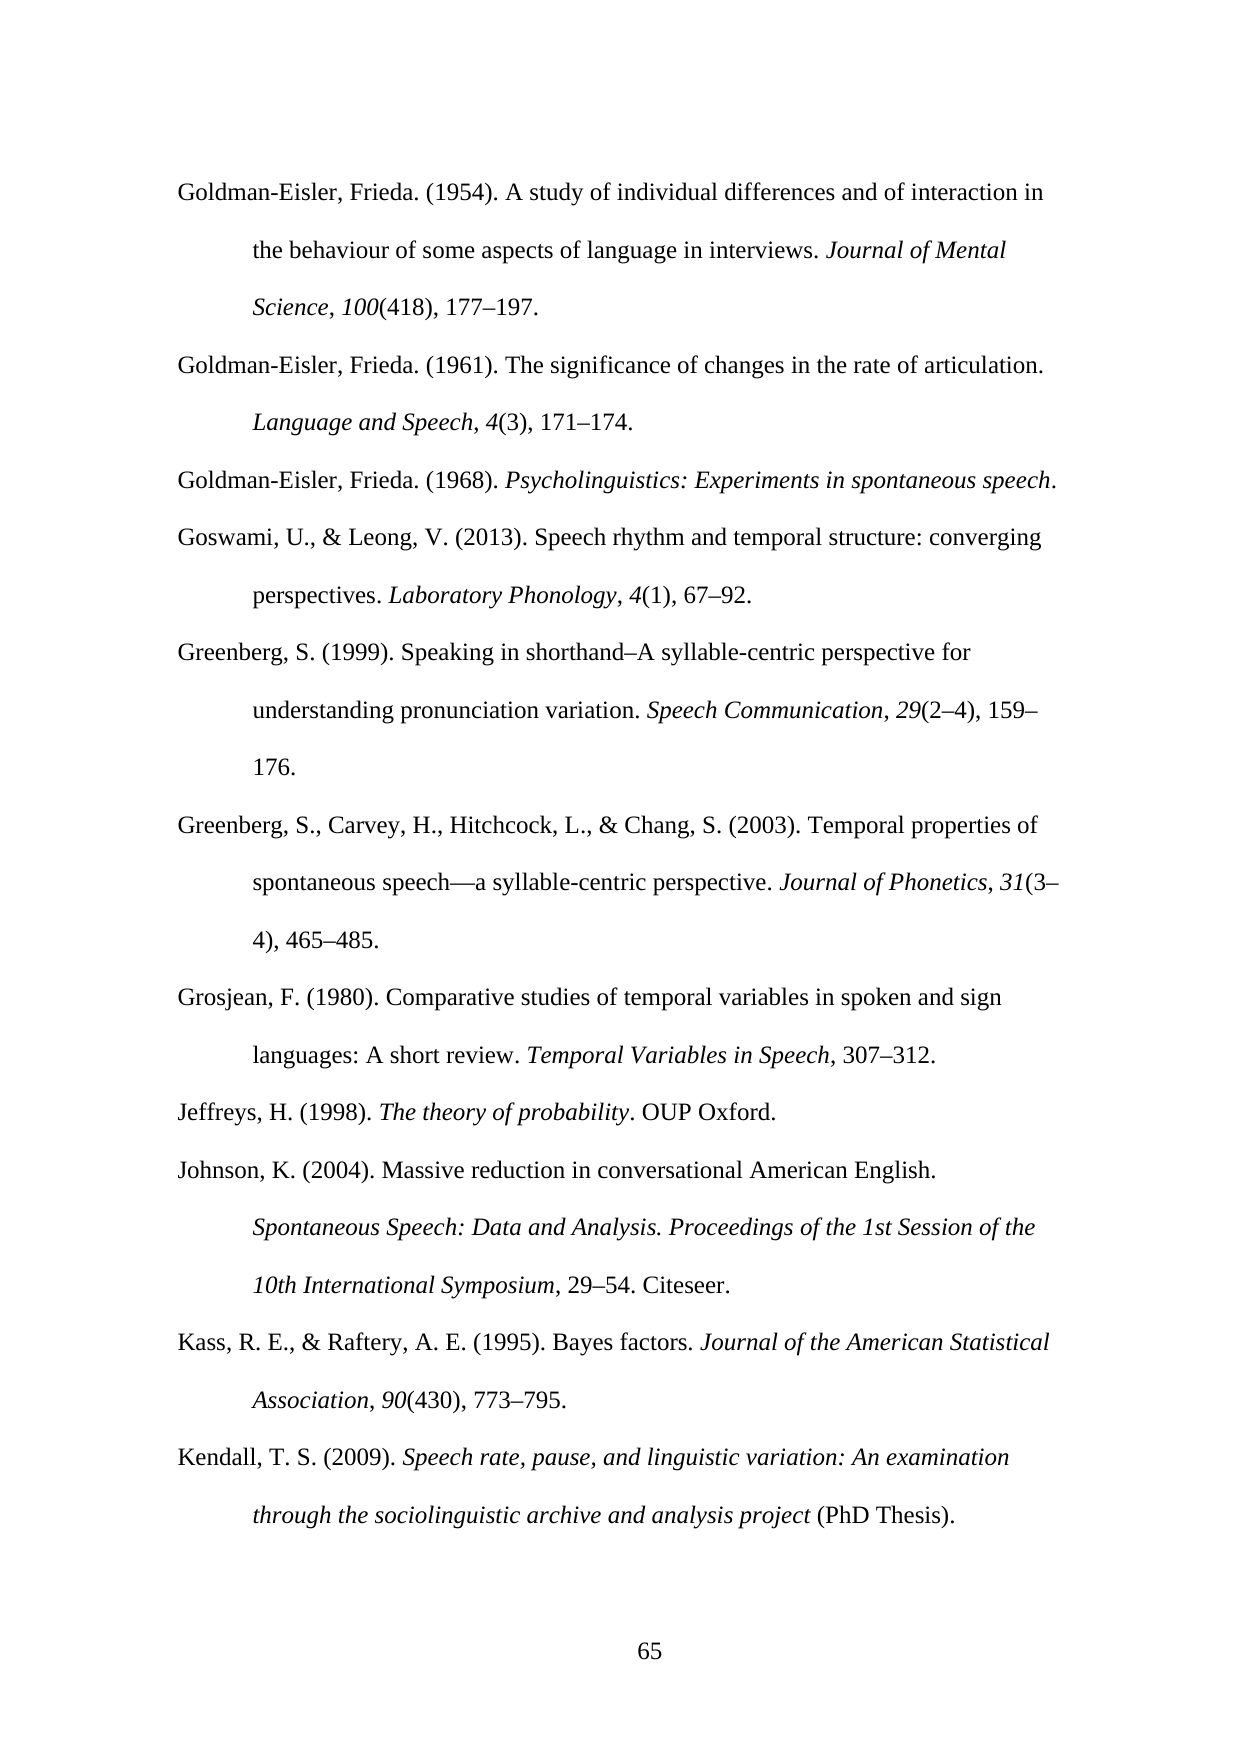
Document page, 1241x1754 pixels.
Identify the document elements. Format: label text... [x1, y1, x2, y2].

text Johnson, K. (2004). Massive reduction in conversational American English. Spontaneous Speech: Data and Analysis. Proceedings of the 1st Session of the 10th International Symposium, 29–54. Citeseer. [177, 1155, 1063, 1298]
text Goldman-Eisler, Frieda. (1968). Psycholinguistics: Experiments in spontaneous speech. [177, 465, 1063, 493]
text Goldman-Eisler, Frieda. (1961). The significance of changes in the rate of articulation. Language and Speech, 4(3), 171–174. [177, 350, 1063, 436]
text Goswami, U., & Leong, V. (2013). Speech rhythm and temporal structure: converging perspectives. Laboratory Phonology, 4(1), 67–92. [177, 522, 1063, 608]
text Grosjean, F. (1980). Comparative studies of temporal variables in spoken and sign languages: A short review. Temporal Variables in Speech, 307–312. [177, 982, 1063, 1068]
text Goldman-Eisler, Frieda. (1954). A study of individual differences and of interaction in the behaviour of some aspects of language in interviews. Journal of Mental Science, 100(418), 177–197. [177, 177, 1063, 321]
text Kass, R. E., & Raftery, A. E. (1995). Bayes factors. Journal of the American Statistical Association, 90(430), 773–795. [177, 1327, 1063, 1413]
text Greenberg, S., Carvey, H., Hitchcock, L., & Chang, S. (2003). Temporal properties of spontaneous speech—a syllable-centric perspective. Journal of Phonetics, 31(3–4), 465–485. [177, 810, 1063, 953]
text Jeffreys, H. (1998). The theory of probability. OUP Oxford. [177, 1097, 1063, 1126]
text Greenberg, S. (1999). Speaking in shorthand–A syllable-centric perspective for understanding pronunciation variation. Speech Communication, 29(2–4), 159–176. [177, 637, 1063, 781]
text Kendall, T. S. (2009). Speech rate, pause, and linguistic variation: An examination through the sociolinguistic archive and analysis project (PhD Thesis). [177, 1442, 1063, 1528]
